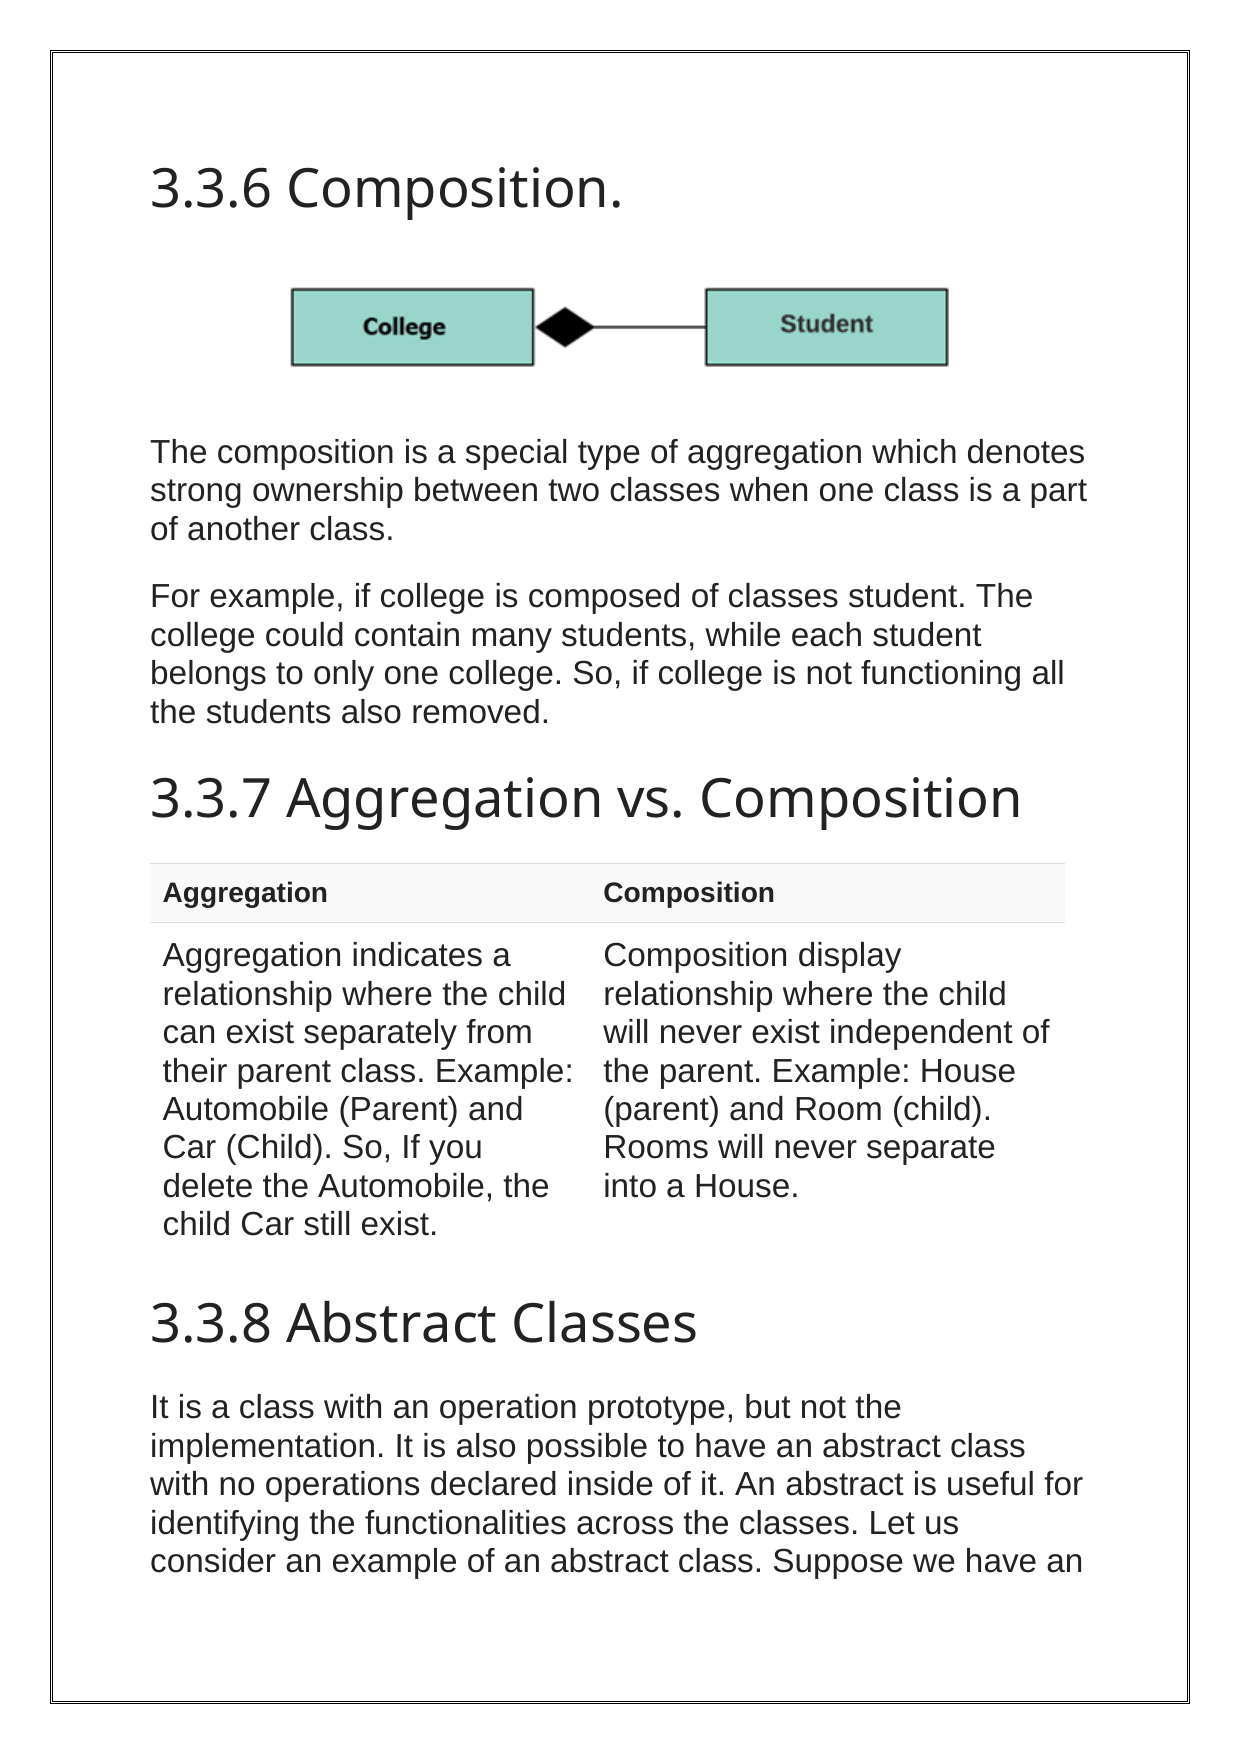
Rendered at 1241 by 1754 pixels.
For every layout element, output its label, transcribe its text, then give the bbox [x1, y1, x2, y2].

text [150, 1387, 1090, 1580]
text For example, if college is composed of classes student. The college could contain many students, while each student belongs to only one college. So, if college is not functioning all the students also removed. [150, 577, 1090, 730]
table_cell Composition display relationship where the child will never exist independent of the parent. Example: House (parent) and Room (child). Rooms will never separate into a House. [591, 923, 1065, 1255]
table_header Aggregation [150, 864, 591, 921]
text 3.3.8 Abstract Classes [150, 1284, 1090, 1358]
text The composition is a special type of aggregation which denotes strong ownership between two classes when one class is a part of another class. [150, 432, 1090, 547]
text 3.3.7 Aggregation vs. Composition [150, 759, 1090, 833]
table_cell Aggregation indicates a relationship where the child can exist separately from their parent class. Example: Automobile (Parent) and Car (Child). So, If you delete the Automobile, the child Car still exist. [150, 923, 591, 1255]
table_header Composition [591, 864, 1065, 921]
picture [255, 252, 985, 403]
text 3.3.6 Composition. [150, 150, 1090, 224]
